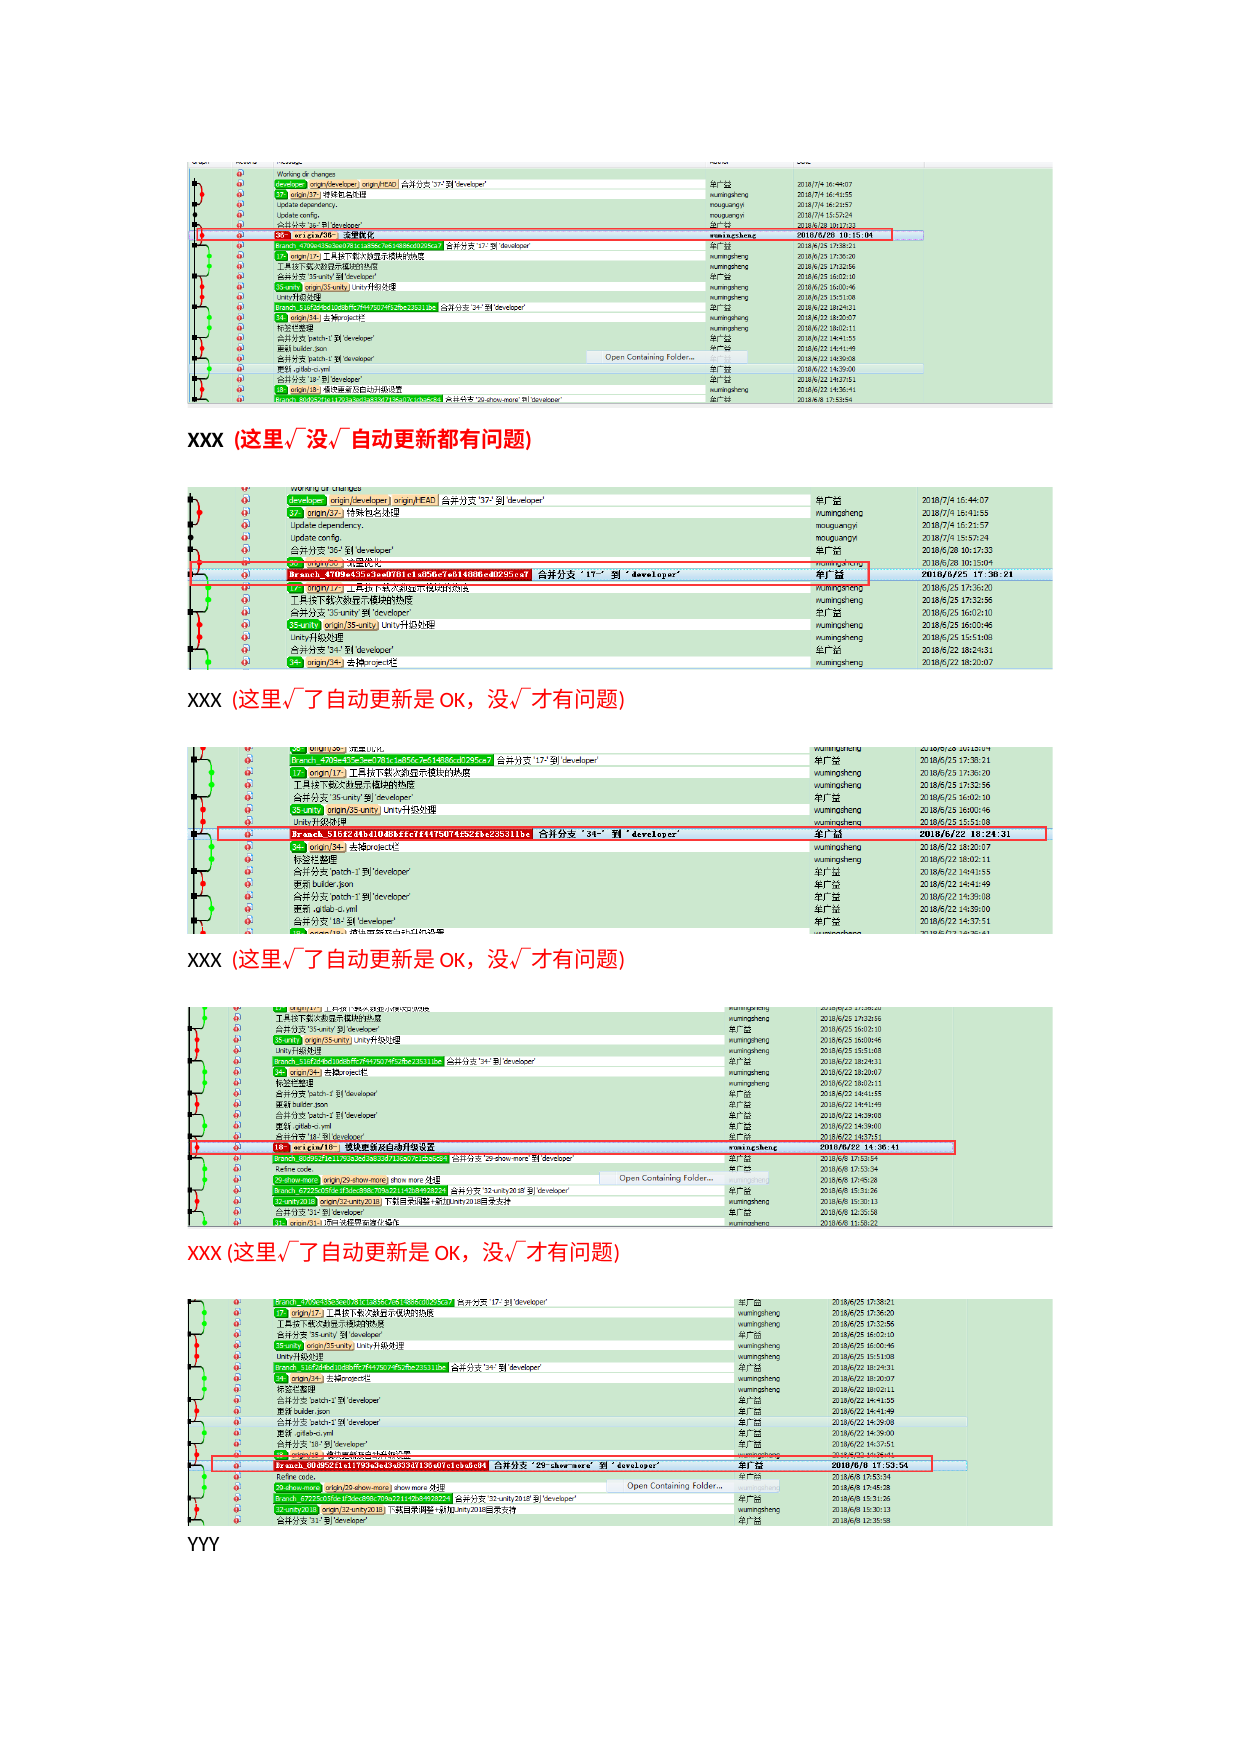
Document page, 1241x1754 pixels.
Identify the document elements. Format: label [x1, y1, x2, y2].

picture [187, 1299, 1053, 1526]
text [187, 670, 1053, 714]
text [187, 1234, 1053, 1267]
picture [187, 487, 1053, 670]
picture [187, 747, 1053, 934]
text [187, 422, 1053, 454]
picture [187, 162, 1053, 408]
picture [187, 1007, 1053, 1229]
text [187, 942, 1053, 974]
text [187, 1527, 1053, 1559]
